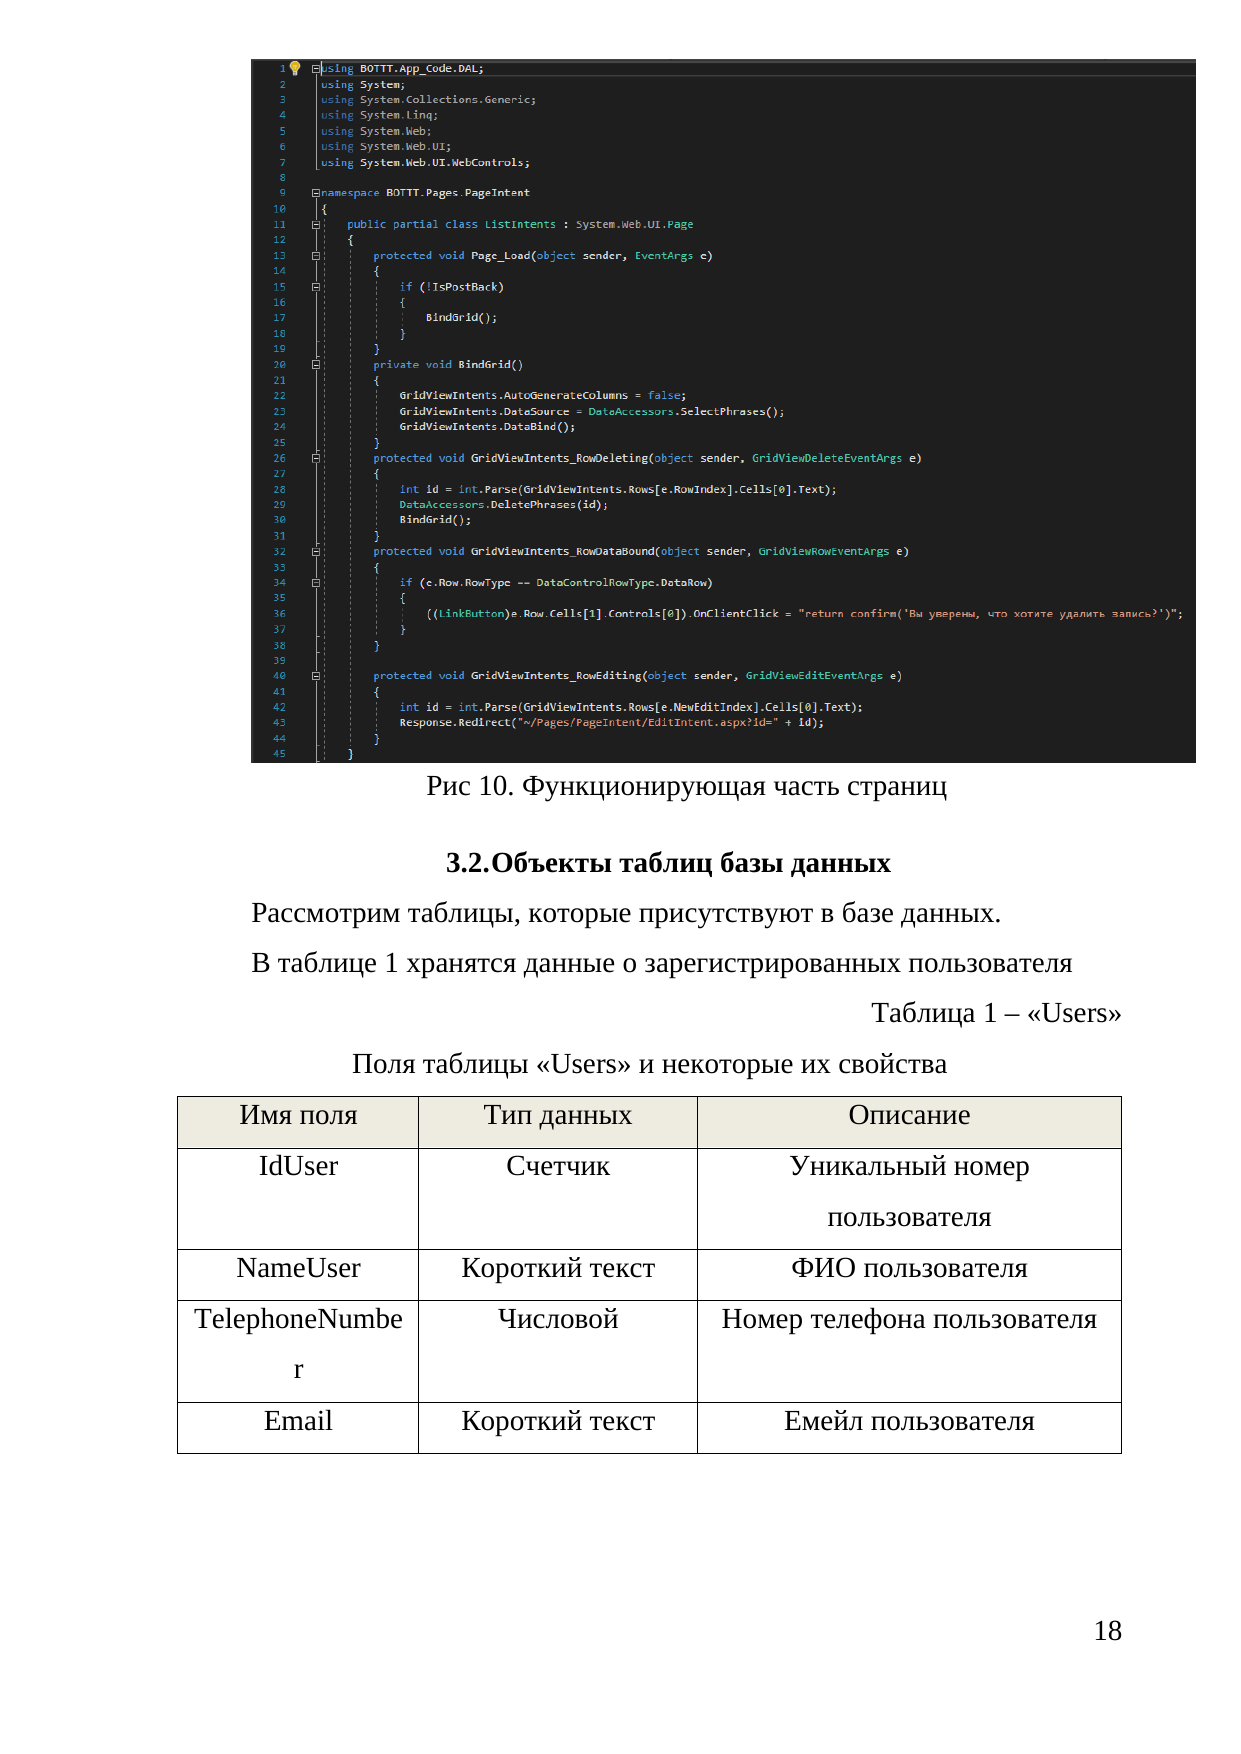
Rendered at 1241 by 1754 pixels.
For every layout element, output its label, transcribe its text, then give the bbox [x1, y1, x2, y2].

table_cell Номер телефона пользователя [698, 1301, 1121, 1402]
text Рис 10. Функционирующая часть страниц [177, 768, 1122, 801]
table_header Описание [698, 1097, 1121, 1147]
table_cell ФИО пользователя [698, 1250, 1121, 1300]
table_cell Короткий текст [419, 1250, 697, 1300]
table_cell Короткий текст [419, 1403, 697, 1453]
text Поля таблицы «Users» и некоторые их свойства [177, 1046, 1122, 1079]
text Таблица 1 – «Users» [177, 996, 1122, 1029]
table_cell Числовой [419, 1301, 697, 1402]
table_header Тип данных [419, 1097, 697, 1147]
text В таблице 1 хранятся данные о зарегистрированных пользователя [177, 945, 1122, 979]
list Объекты таблиц базы данных [215, 845, 1122, 878]
text Рассмотрим таблицы, которые присутствуют в базе данных. [177, 895, 1122, 928]
table_cell Email [178, 1403, 418, 1453]
table_header Имя поля [178, 1097, 418, 1147]
table_cell IdUser [178, 1149, 418, 1249]
table_cell NameUser [178, 1250, 418, 1300]
picture [251, 59, 1196, 763]
table_cell Емейл пользователя [698, 1403, 1121, 1453]
table_cell Уникальный номер пользователя [698, 1149, 1121, 1249]
table_cell Счетчик [419, 1149, 697, 1249]
table_cell TelephoneNumber [178, 1301, 418, 1402]
